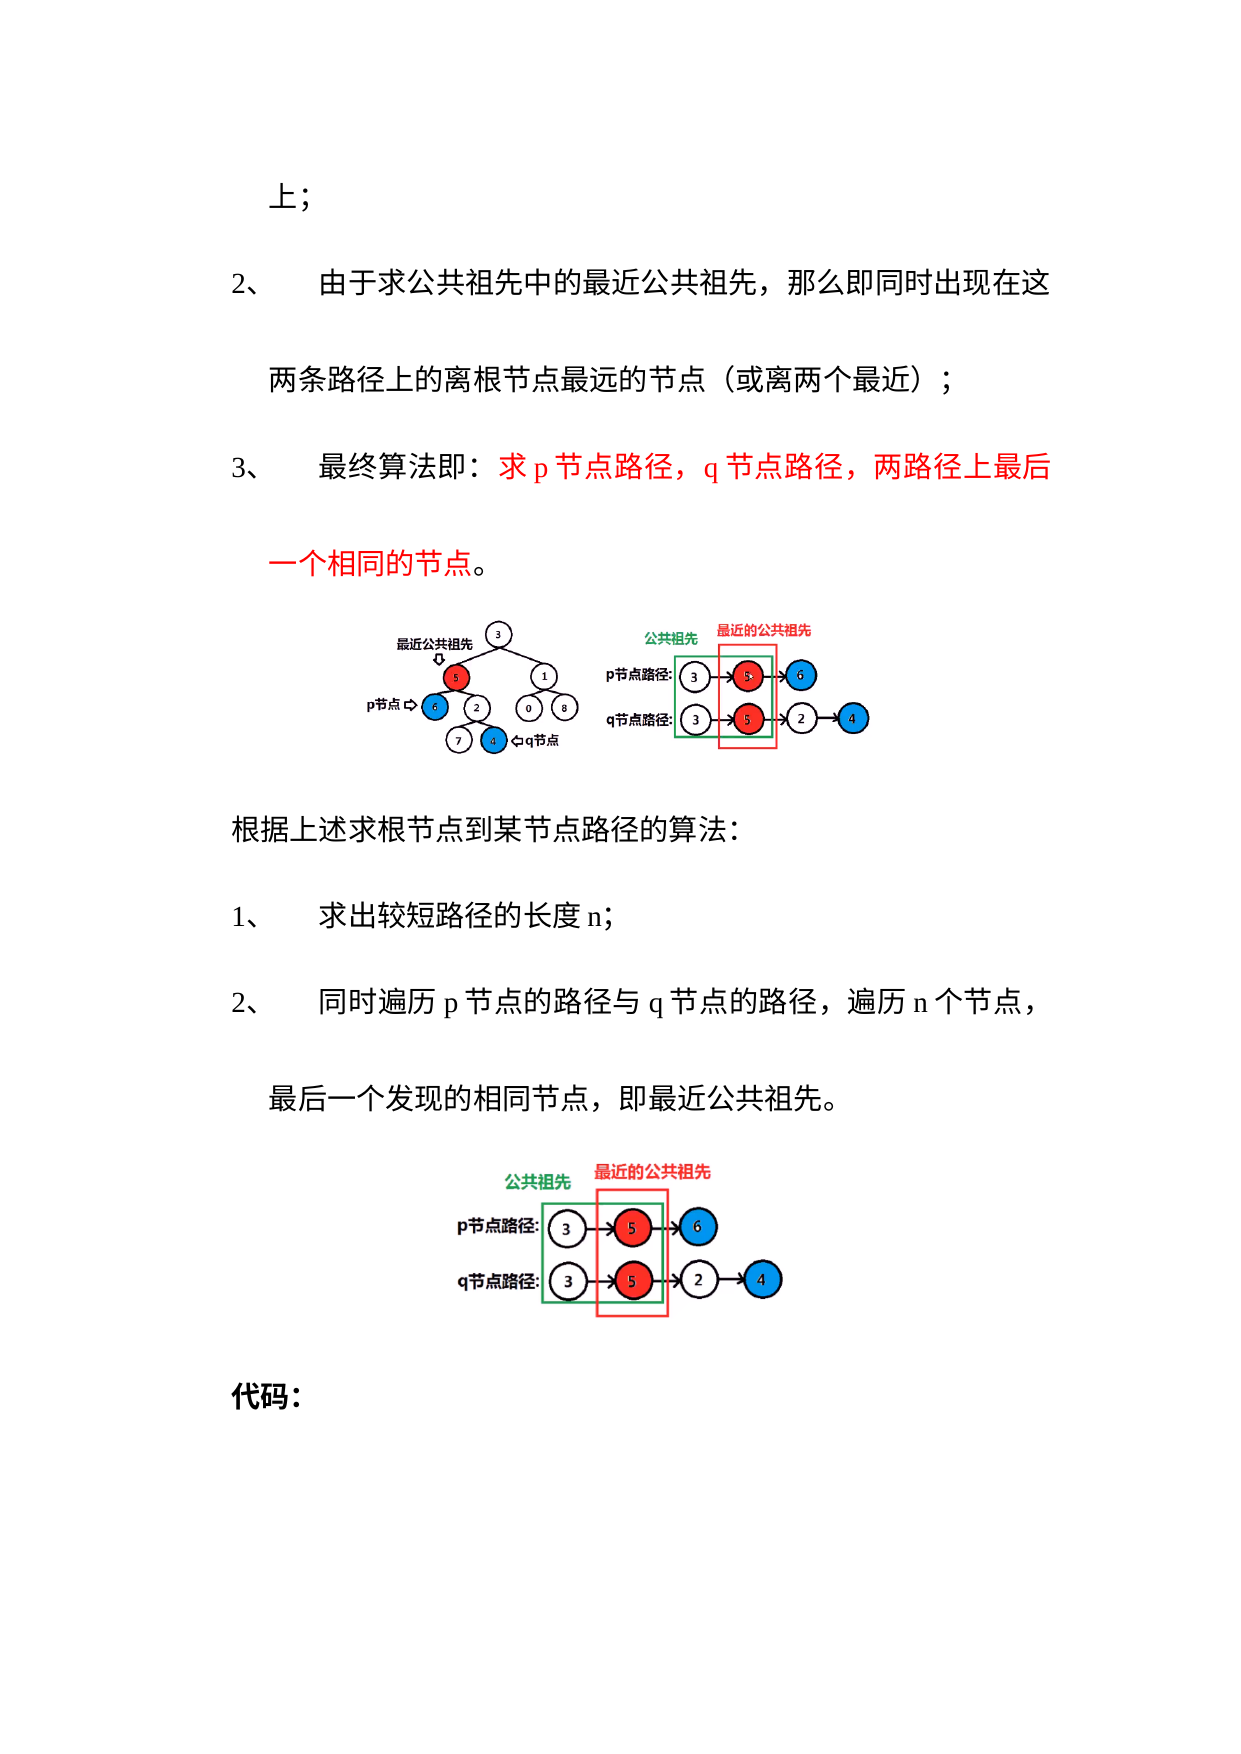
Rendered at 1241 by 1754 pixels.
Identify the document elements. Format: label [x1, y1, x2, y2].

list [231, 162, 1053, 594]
picture [358, 615, 882, 762]
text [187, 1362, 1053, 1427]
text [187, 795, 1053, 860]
picture [447, 1150, 793, 1324]
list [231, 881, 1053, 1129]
